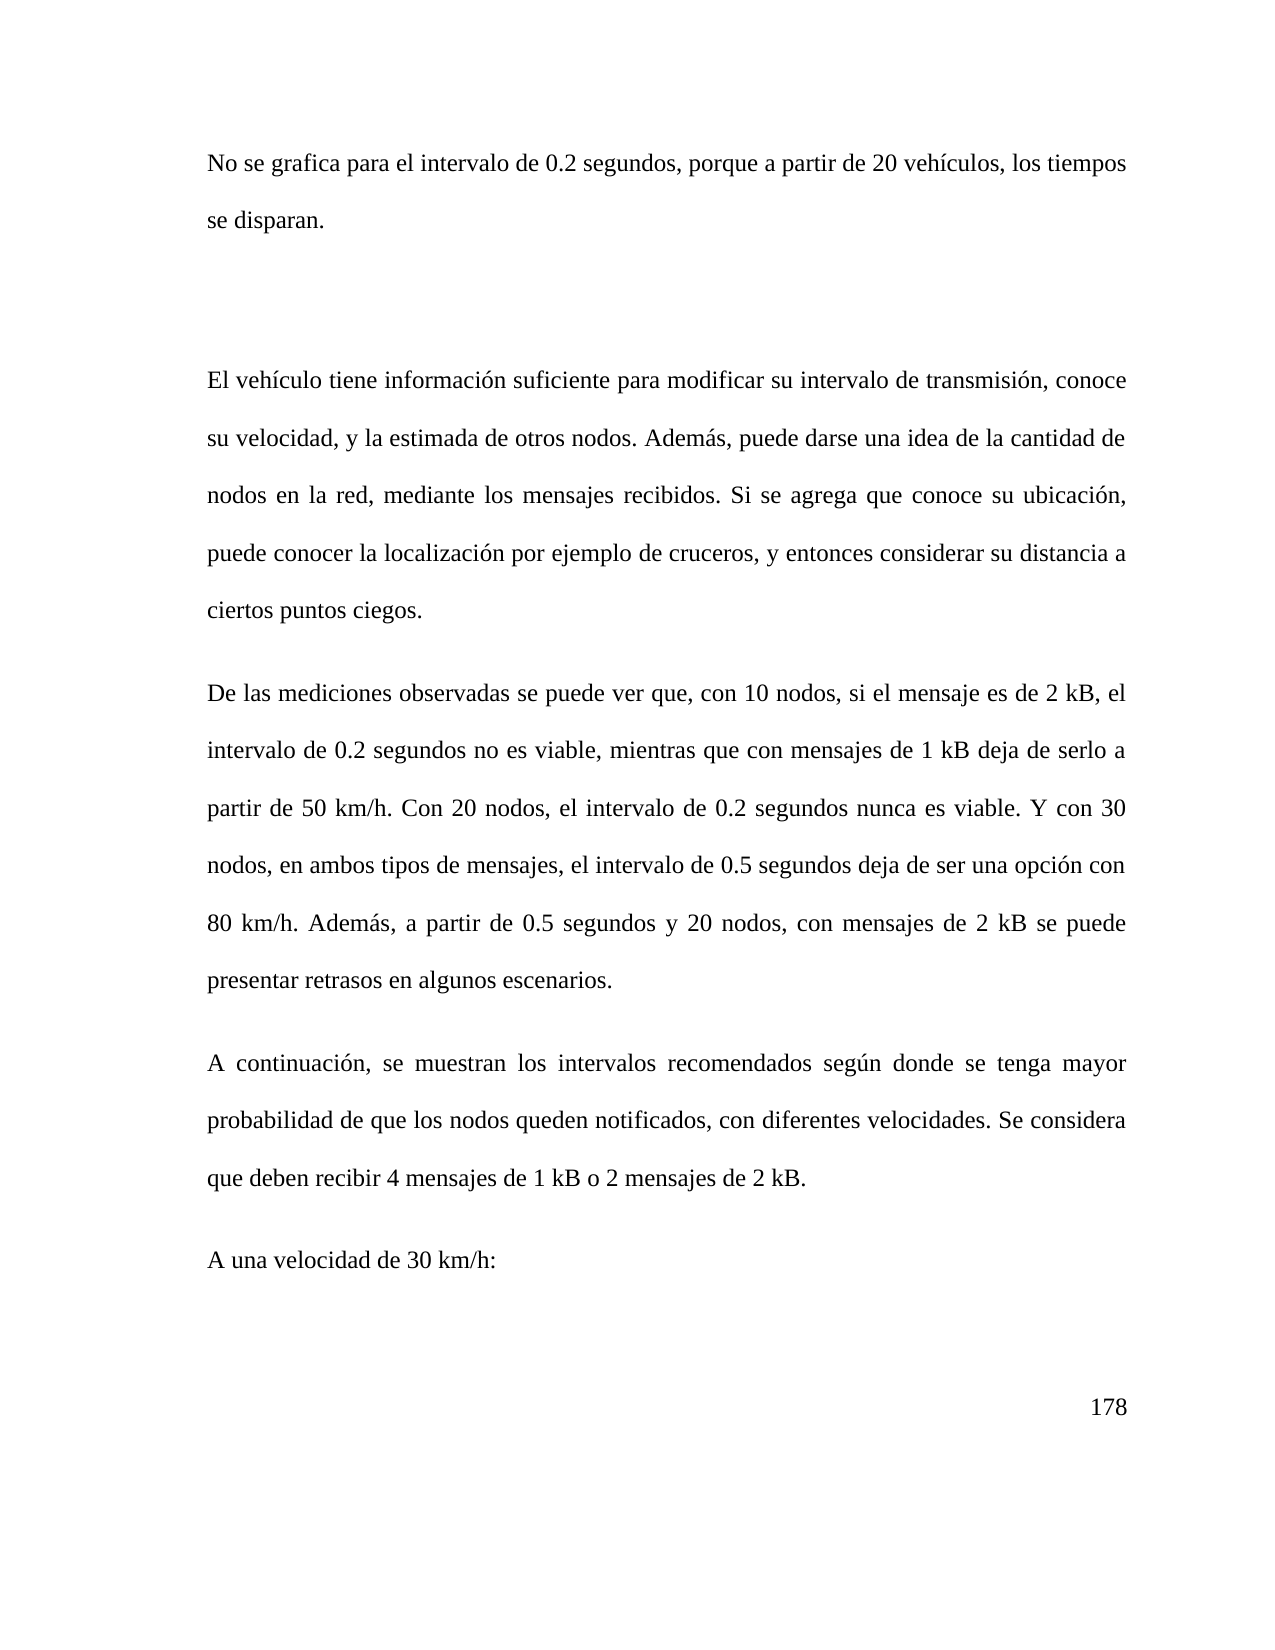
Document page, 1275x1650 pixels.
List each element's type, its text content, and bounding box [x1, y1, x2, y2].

text No se grafica para el intervalo de 0.2 segundos, porque a partir de 20 vehículos, los tiempos se disparan. [207, 148, 1127, 234]
text El vehículo tiene información suficiente para modificar su intervalo de transmisión, conoce su velocidad, y la estimada de otros nodos. Además, puede darse una idea de la cantidad de nodos en la red, mediante los mensajes recibidos. Si se agrega que conoce su ubicación, puede conocer la localización por ejemplo de cruceros, y entonces considerar su distancia a ciertos puntos ciegos. [207, 365, 1127, 624]
text De las mediciones observadas se puede ver que, con 10 nodos, si el mensaje es de 2 kB, el intervalo de 0.2 segundos no es viable, mientras que con mensajes de 1 kB deja de serlo a partir de 50 km/h. Con 20 nodos, el intervalo de 0.2 segundos nunca es viable. Y con 30 nodos, en ambos tipos de mensajes, el intervalo de 0.5 segundos deja de ser una opción con 80 km/h. Además, a partir de 0.5 segundos y 20 nodos, con mensajes de 2 kB se puede presentar retrasos en algunos escenarios. [207, 678, 1127, 994]
text A una velocidad de 30 km/h: [207, 1245, 1127, 1274]
text A continuación, se muestran los intervalos recomendados según donde se tenga mayor probabilidad de que los nodos queden notificados, con diferentes velocidades. Se considera que deben recibir 4 mensajes de 1 kB o 2 mensajes de 2 kB. [207, 1048, 1127, 1192]
